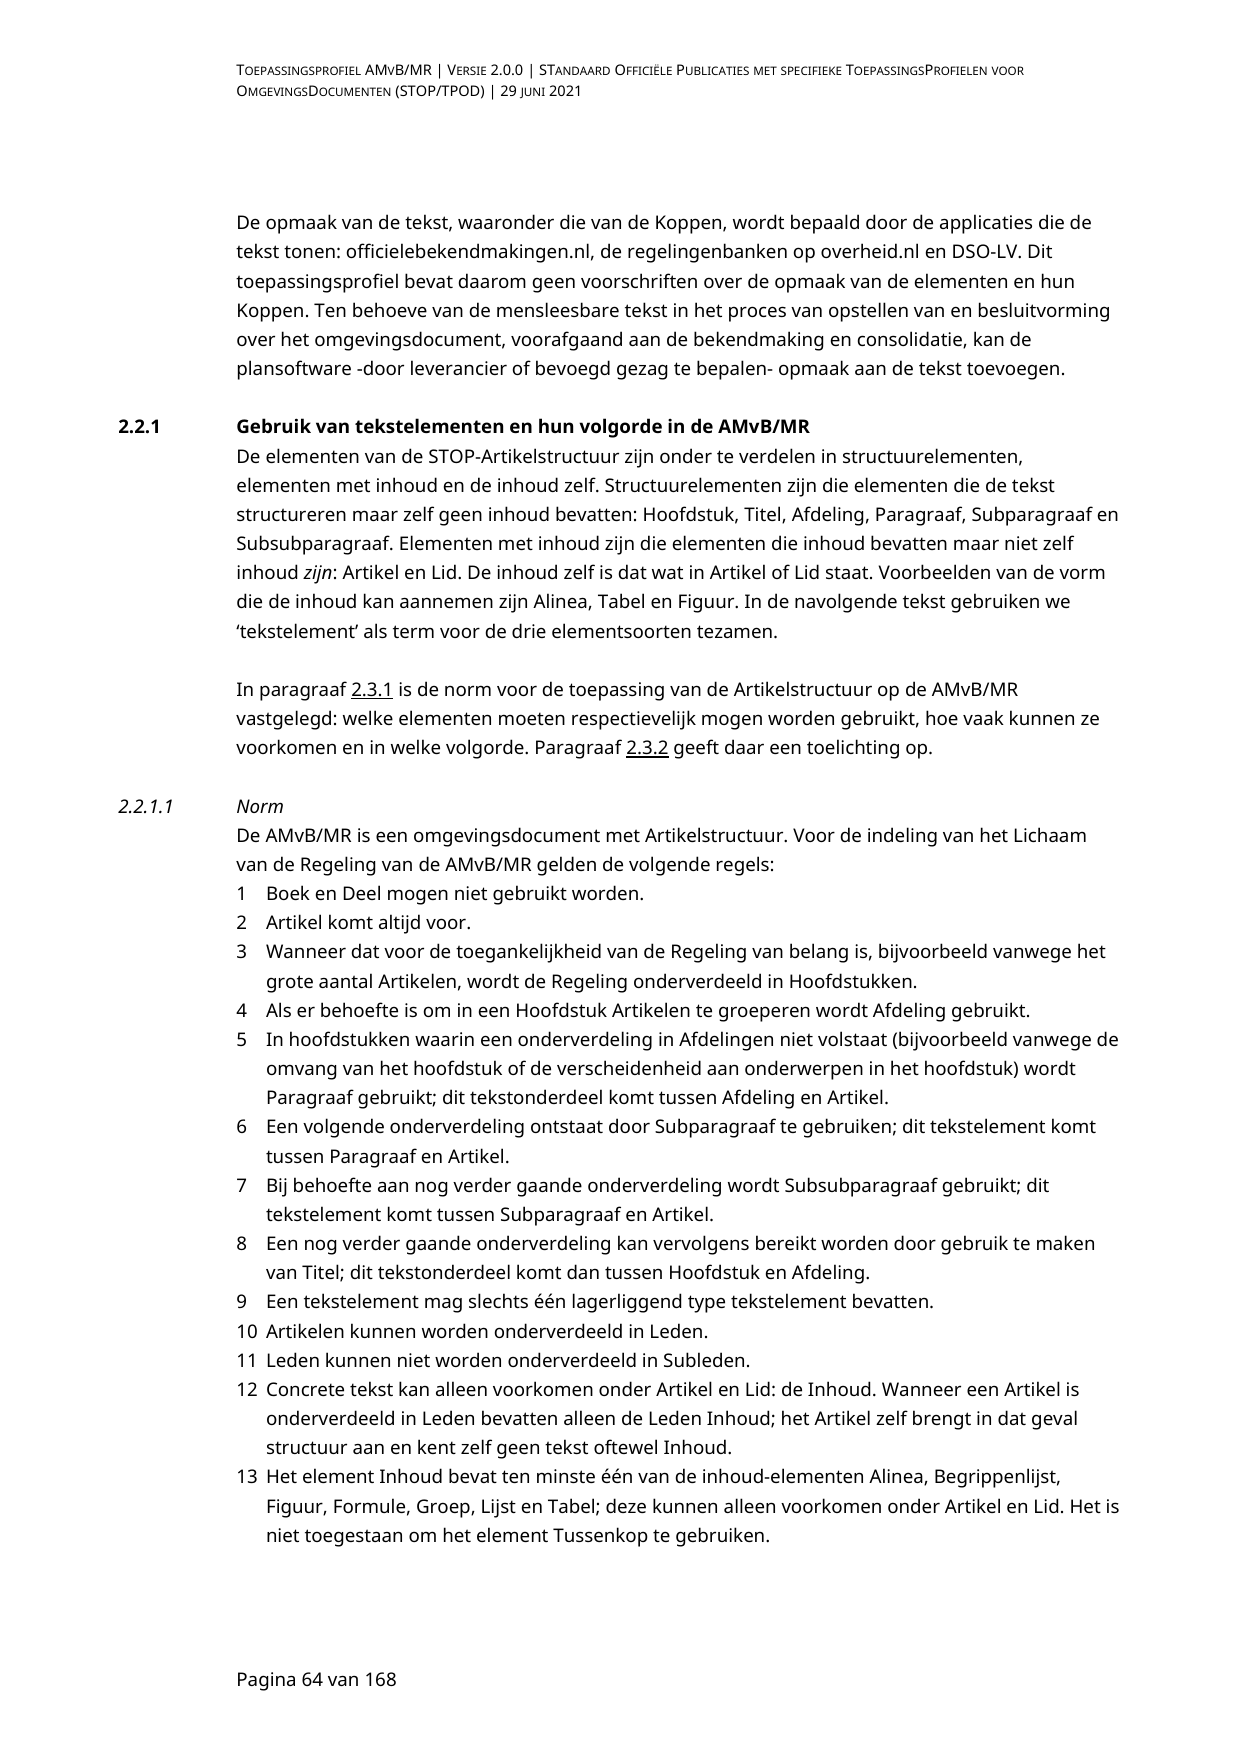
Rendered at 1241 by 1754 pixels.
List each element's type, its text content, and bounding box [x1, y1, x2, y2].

text De AMvB/MR is een omgevingsdocument met Artikelstructuur. Voor de indeling van het Lichaam van de Regeling van de AMvB/MR gelden de volgende regels: [236, 819, 1122, 877]
text Een nog verder gaande onderverdeling kan vervolgens bereikt worden door gebruik te maken van Titel; dit tekstonderdeel komt dan tussen Hoofdstuk en Afdeling. [236, 1227, 1122, 1286]
text In paragraaf 5.3.1 is de norm voor de toepassing van de Artikelstructuur op de AMvB/MR vastgelegd: welke elementen moeten respectievelijk mogen worden gebruikt, hoe vaak kunnen ze voorkomen en in welke volgorde. Paragraaf 5.3.2 geeft daar een toelichting op. [236, 673, 1122, 761]
text Artikel komt altijd voor. [236, 906, 1122, 936]
text Bij behoefte aan nog verder gaande onderverdeling wordt Subsubparagraaf gebruikt; dit tekstelement komt tussen Subparagraaf en Artikel. [236, 1169, 1122, 1227]
text Het element Inhoud bevat ten minste één van de inhoud-elementen Alinea, Begrippenlijst, Figuur, Formule, Groep, Lijst en Tabel; deze kunnen alleen voorkomen onder Artikel en Lid. Het is niet toegestaan om het element Tussenkop te gebruiken. [236, 1461, 1122, 1548]
text Concrete tekst kan alleen voorkomen onder Artikel en Lid: de Inhoud. Wanneer een Artikel is onderverdeeld in Leden bevatten alleen de Leden Inhoud; het Artikel zelf brengt in dat geval structuur aan en kent zelf geen tekst oftewel Inhoud. [236, 1373, 1122, 1461]
text Wanneer dat voor de toegankelijkheid van de Regeling van belang is, bijvoorbeeld vanwege het grote aantal Artikelen, wordt de Regeling onderverdeeld in Hoofdstukken. [236, 936, 1122, 994]
text De elementen van de STOP-Artikelstructuur zijn onder te verdelen in structuurelementen, elementen met inhoud en de inhoud zelf. Structuurelementen zijn die elementen die de tekst structureren maar zelf geen inhoud bevatten: Hoofdstuk, Titel, Afdeling, Paragraaf, Subparagraaf en Subsubparagraaf. Elementen met inhoud zijn die elementen die inhoud bevatten maar niet zelf inhoud zijn: Artikel en Lid. De inhoud zelf is dat wat in Artikel of Lid staat. Voorbeelden van de vorm die de inhoud kan aannemen zijn Alinea, Tabel en Figuur. In de navolgende tekst gebruiken we ‘tekstelement’ als term voor de drie elementsoorten tezamen. [236, 440, 1122, 644]
text Leden kunnen niet worden onderverdeeld in Subleden. [236, 1344, 1122, 1373]
text Een volgende onderverdeling ontstaat door Subparagraaf te gebruiken; dit tekstelement komt tussen Paragraaf en Artikel. [236, 1111, 1122, 1169]
subtitle Norm [118, 790, 1122, 819]
list Boek en Deel mogen niet gebruikt worden. [236, 877, 1122, 906]
text Artikelen kunnen worden onderverdeeld in Leden. [236, 1315, 1122, 1344]
text Een tekstelement mag slechts één lagerliggend type tekstelement bevatten. [236, 1286, 1122, 1315]
text Als er behoefte is om in een Hoofdstuk Artikelen te groeperen wordt Afdeling gebruikt. [236, 994, 1122, 1023]
subtitle Gebruik van tekstelementen en hun volgorde in de AMvB/MR [118, 411, 1122, 440]
text In hoofdstukken waarin een onderverdeling in Afdelingen niet volstaat (bijvoorbeeld vanwege de omvang van het hoofdstuk of de verscheidenheid aan onderwerpen in het hoofdstuk) wordt Paragraaf gebruikt; dit tekstonderdeel komt tussen Afdeling en Artikel. [236, 1023, 1122, 1111]
text De opmaak van de tekst, waaronder die van de Koppen, wordt bepaald door de applicaties die de tekst tonen: officielebekendmakingen.nl, de regelingenbanken op overheid.nl en DSO-LV. Dit toepassingsprofiel bevat daarom geen voorschriften over de opmaak van de elementen en hun Koppen. Ten behoeve van de mensleesbare tekst in het proces van opstellen van en besluitvorming over het omgevingsdocument, voorafgaand aan de bekendmaking en consolidatie, kan de plansoftware -door leverancier of bevoegd gezag te bepalen- opmaak aan de tekst toevoegen. [236, 206, 1122, 381]
